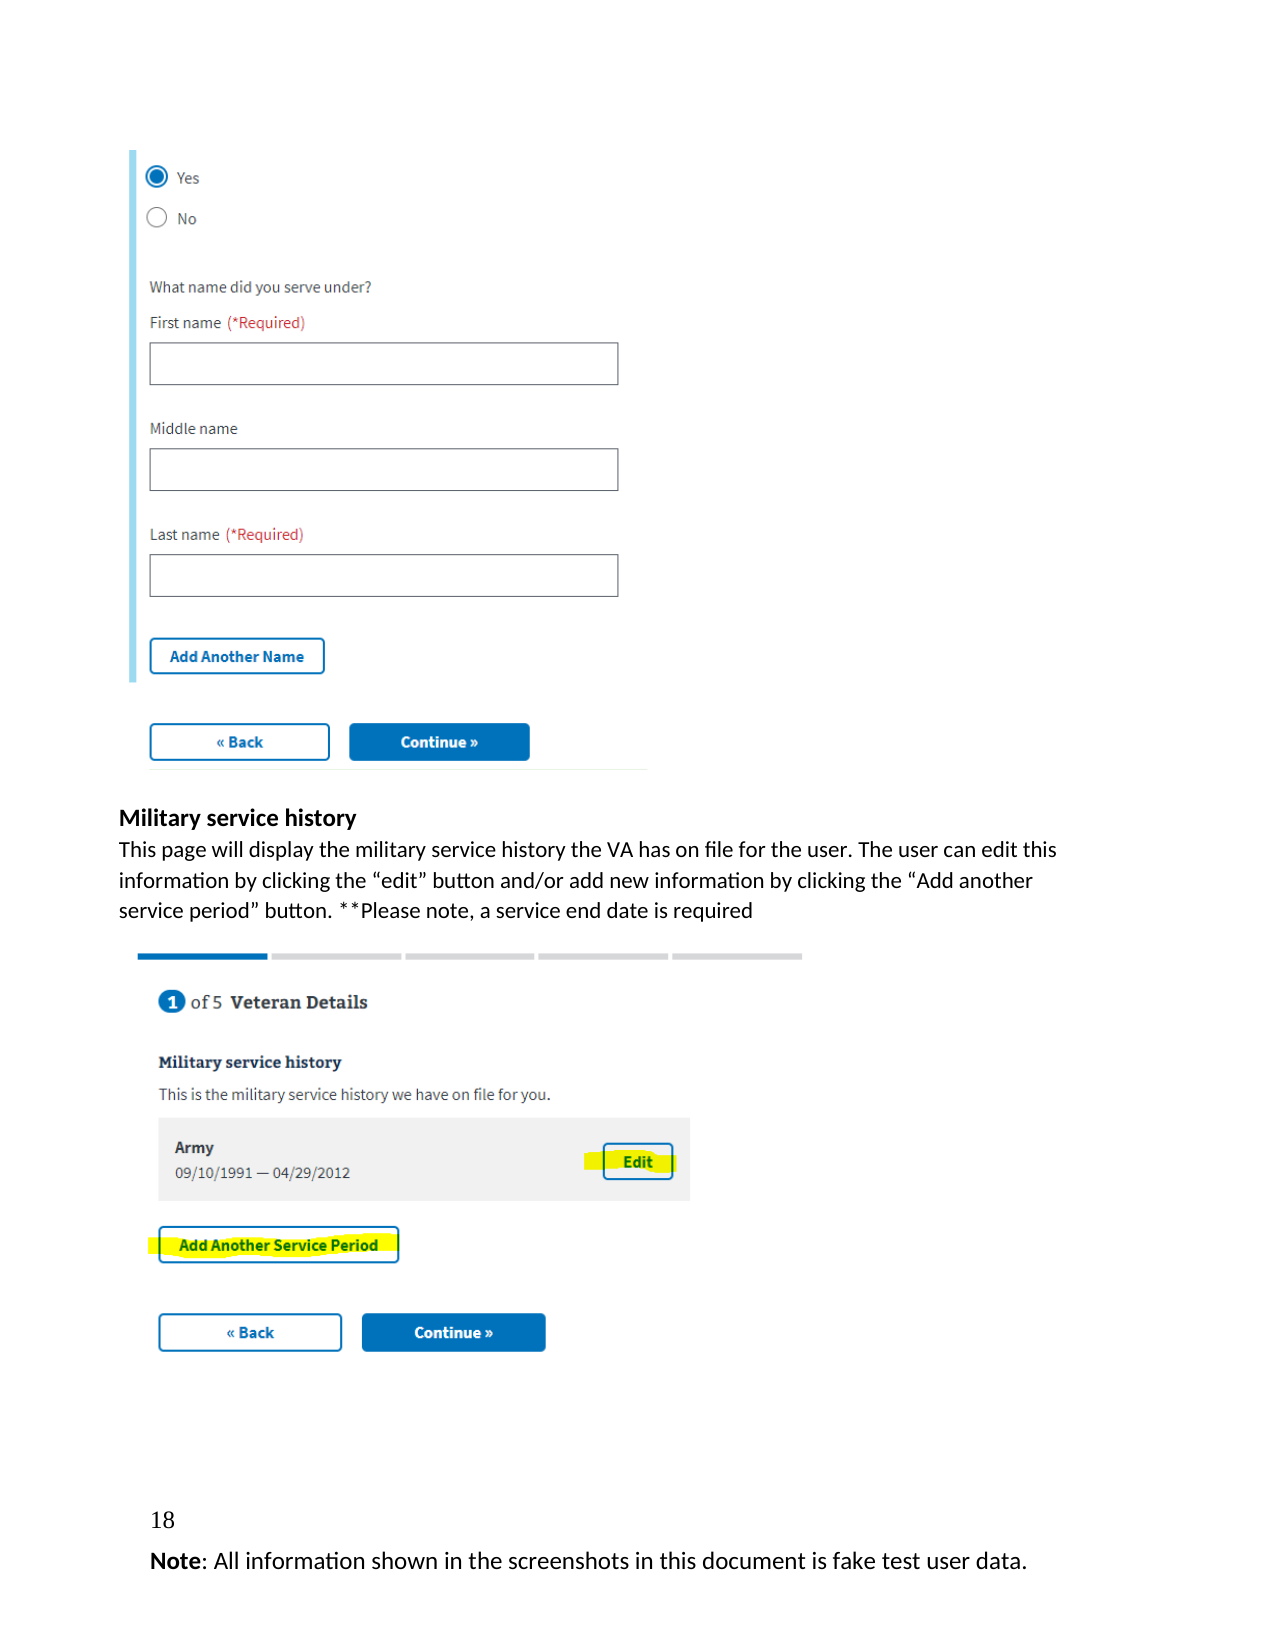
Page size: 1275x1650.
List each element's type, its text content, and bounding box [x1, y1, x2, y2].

text This page will display the military service history the VA has on file for the user. The user can edit this information by clicking the “edit” button and/or add new information by clicking the “Add another service period” button. **Please note, a service end date is required [119, 836, 1103, 924]
picture [118, 150, 648, 770]
subtitle Military service history [119, 802, 1103, 833]
picture [118, 942, 826, 1358]
